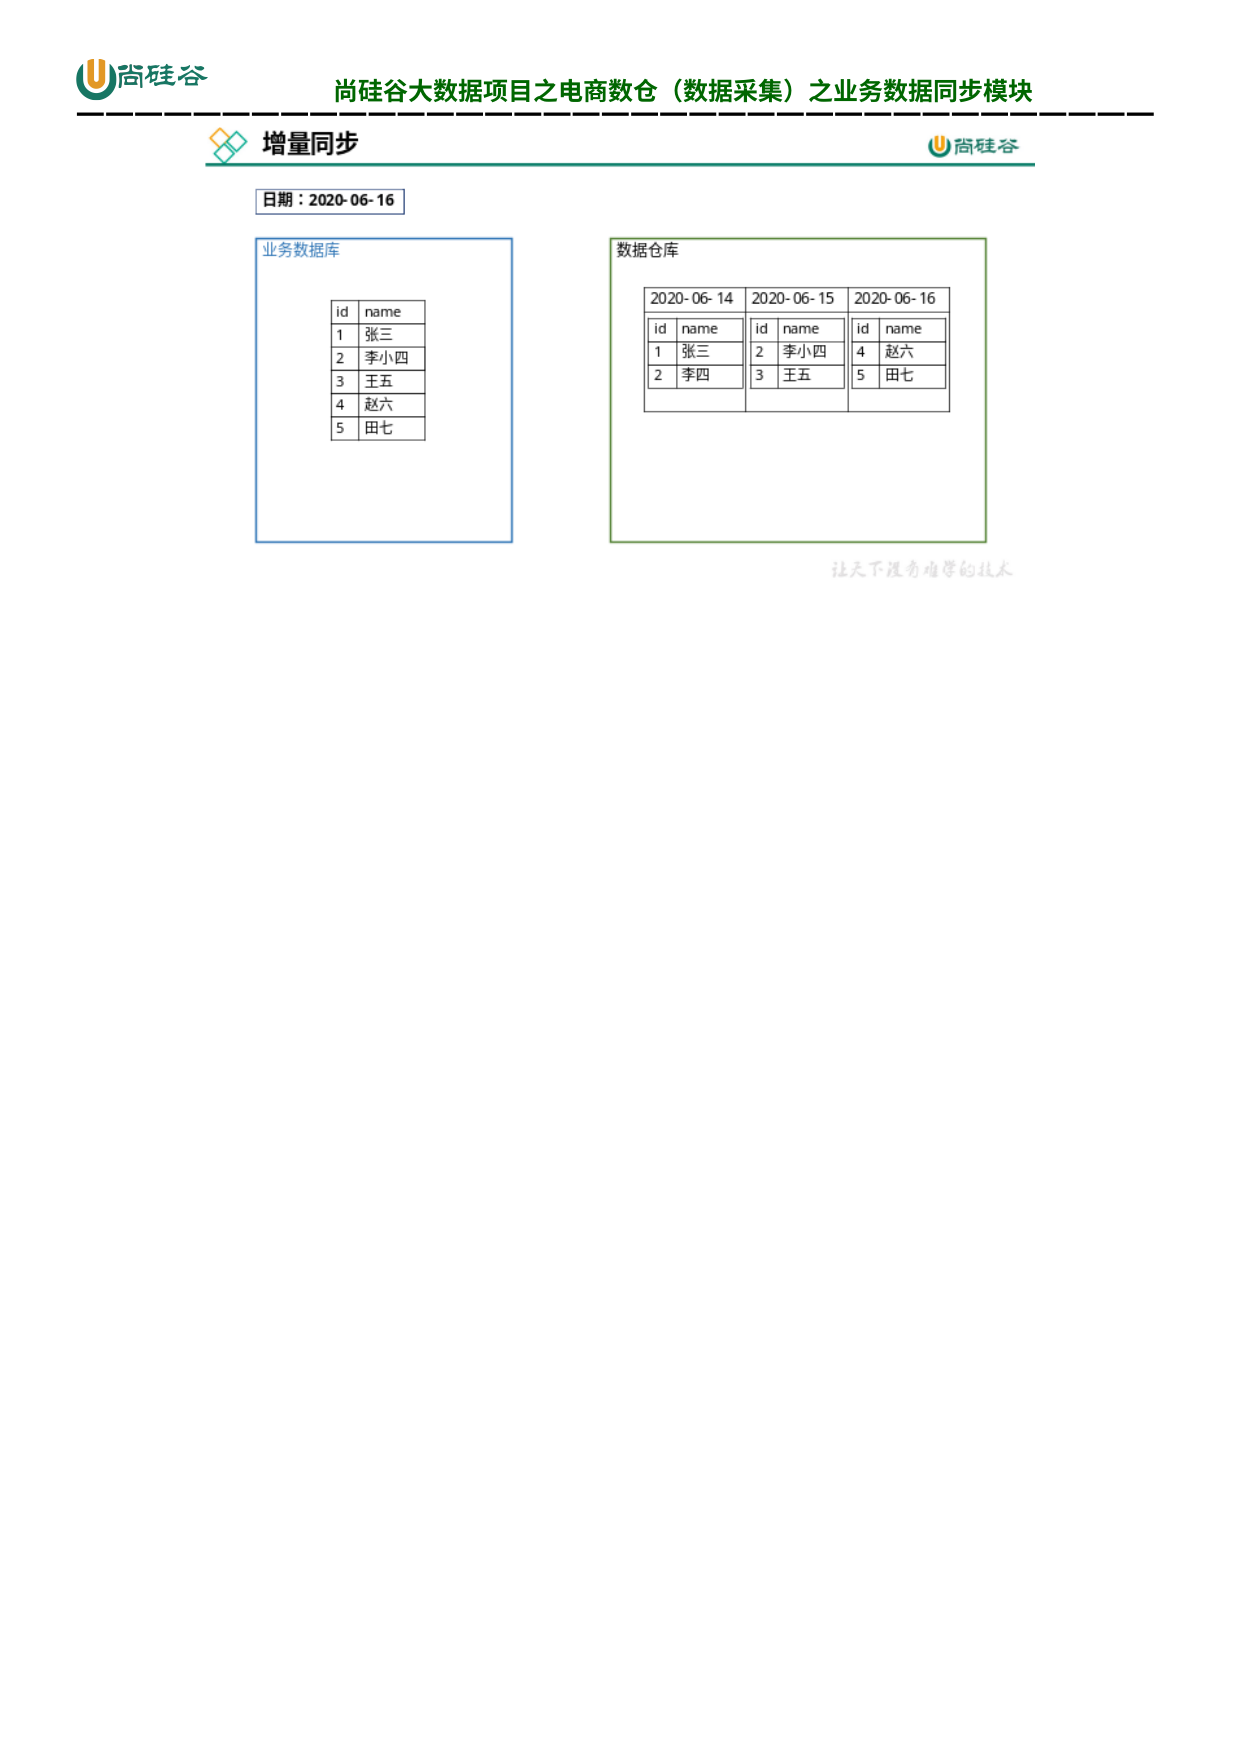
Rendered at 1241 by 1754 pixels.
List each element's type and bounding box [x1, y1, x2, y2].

picture [75, 59, 209, 101]
